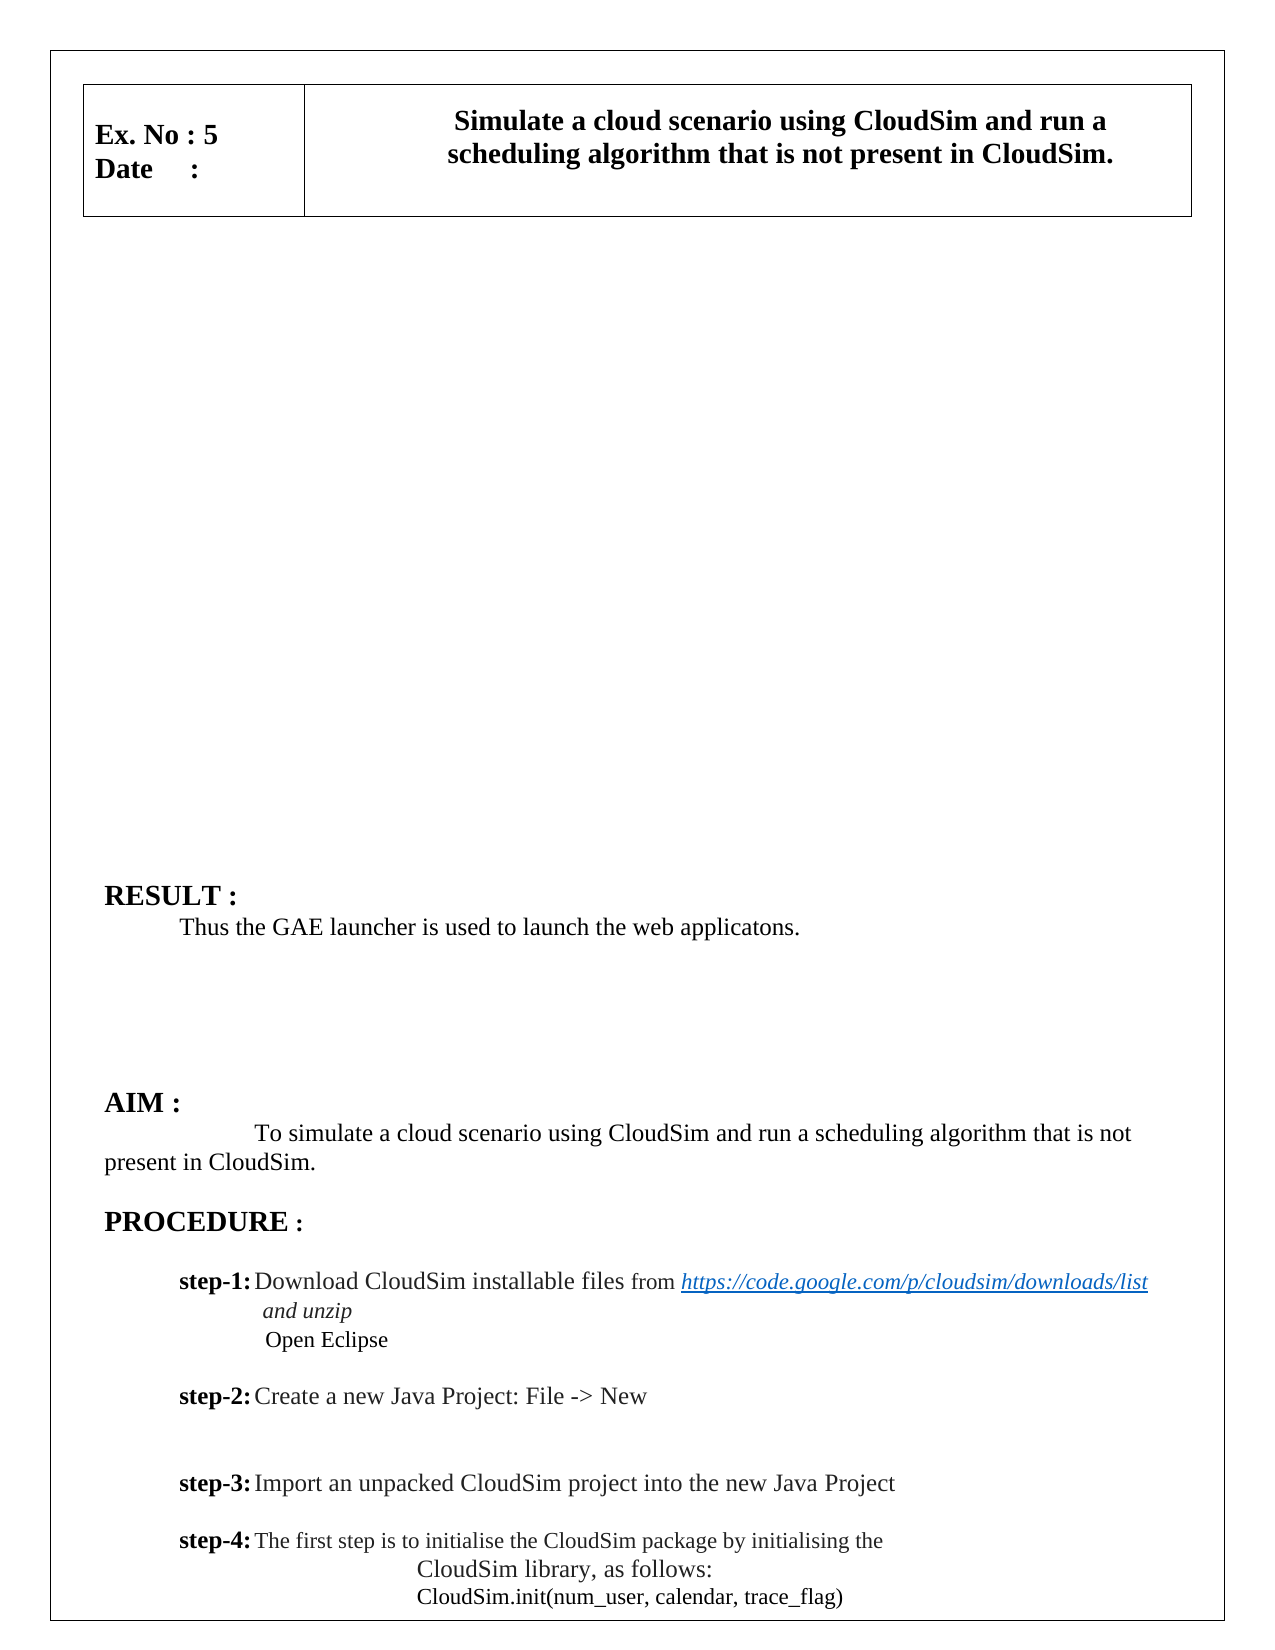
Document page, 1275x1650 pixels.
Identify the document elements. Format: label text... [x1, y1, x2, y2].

list Import an unpacked CloudSim project into the new Java Project [179, 1468, 1171, 1497]
list Open Eclipse [179, 1324, 1171, 1353]
table_header Ex. No : 5 Date : [84, 85, 304, 216]
list CloudSim.init(num_user, calendar, trace_flag) [329, 1583, 996, 1609]
list Download CloudSim installable files from https://code.google.com/p/cloudsim/downloads/list [179, 1267, 1171, 1296]
text CloudSim library, as follows: [104, 1554, 996, 1583]
text To simulate a cloud scenario using CloudSim and run a scheduling algorithm that is not present in CloudSim. [104, 1118, 1146, 1176]
text RESULT : [104, 878, 950, 912]
text PROCEDURE : [104, 1204, 1010, 1238]
text AIM : [104, 1085, 1171, 1118]
list Create a new Java Project: File -> New [179, 1382, 1171, 1410]
table_header Simulate a cloud scenario using CloudSim and run a scheduling algorithm that is not present in CloudSim. [305, 85, 1191, 216]
list and unzip [217, 1296, 1171, 1324]
list The first step is to initialise the CloudSim package by initialising the [179, 1525, 1171, 1554]
text Thus the GAE launcher is used to launch the web applicatons. [104, 912, 950, 941]
